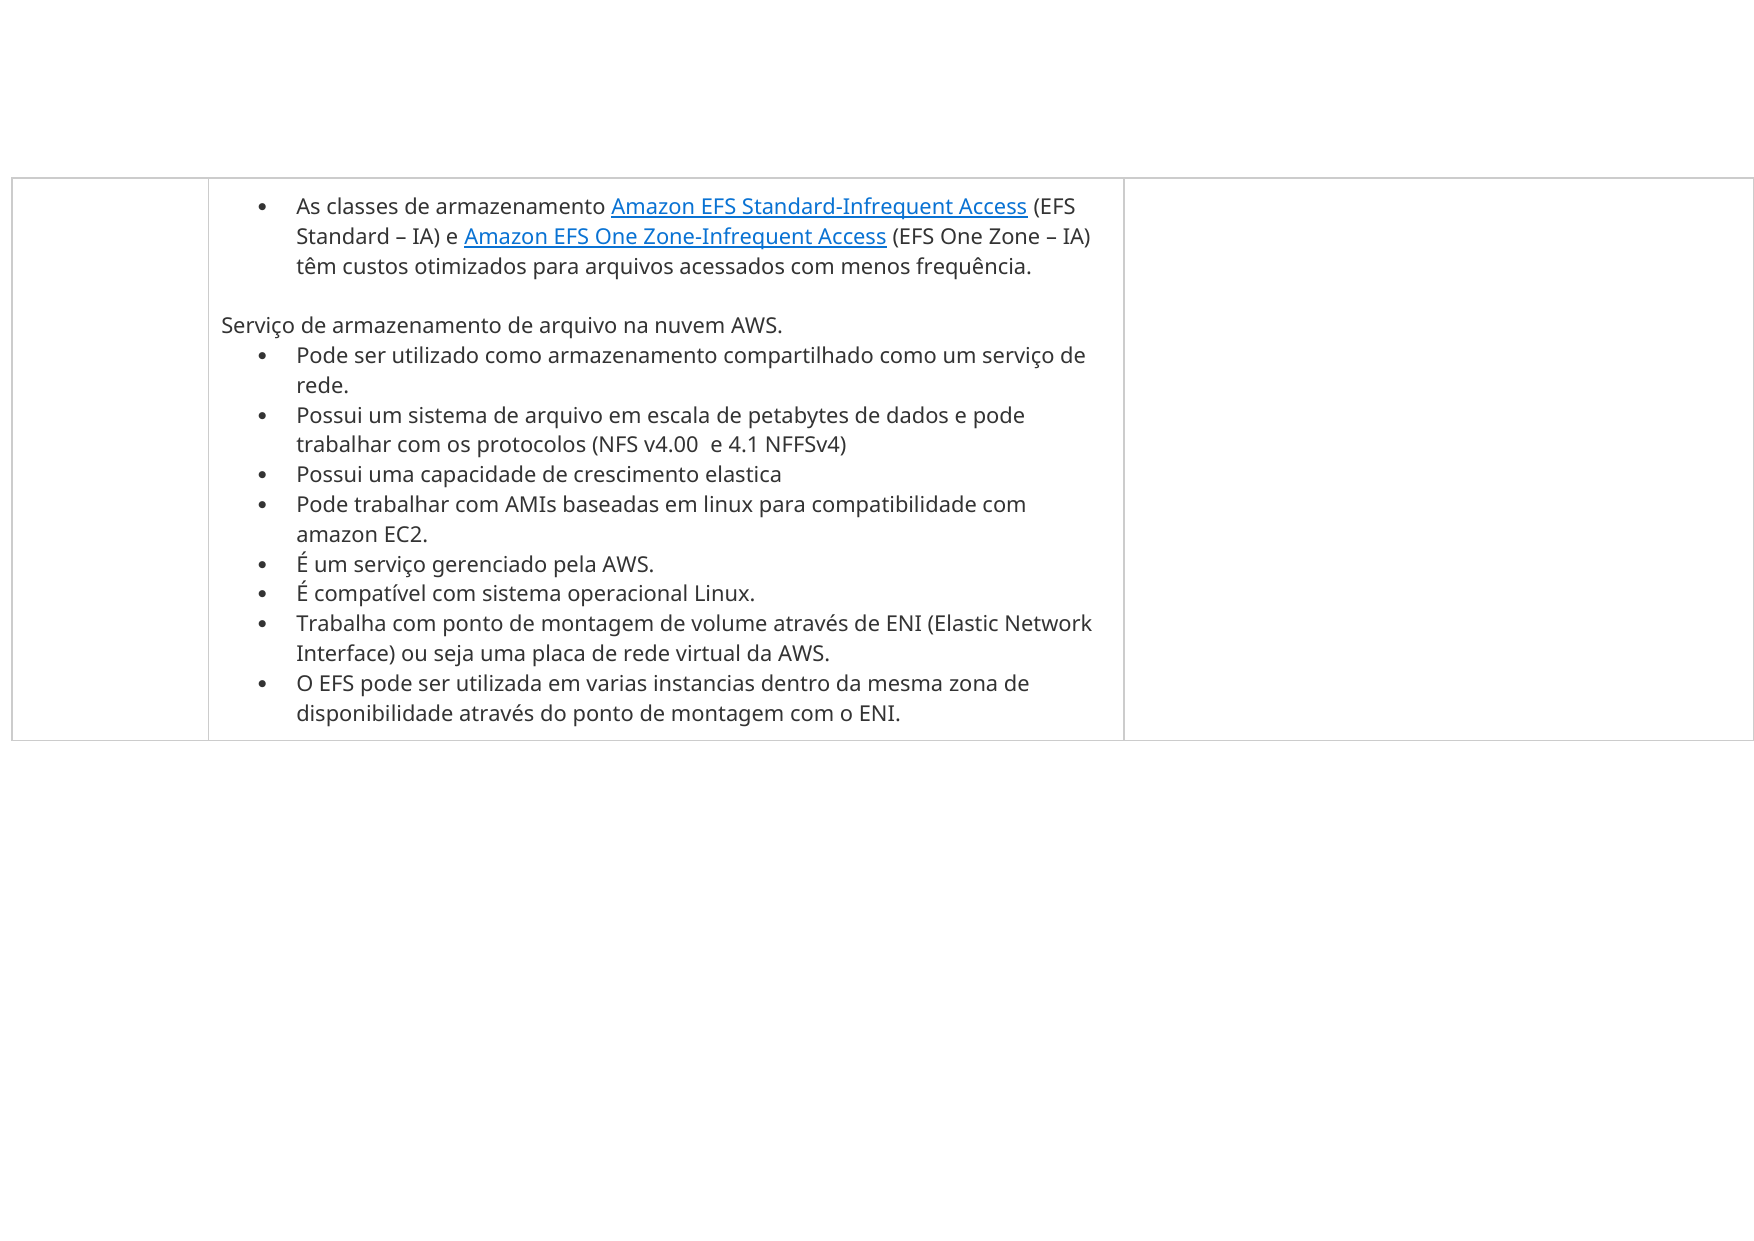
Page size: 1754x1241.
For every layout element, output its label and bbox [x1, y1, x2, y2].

table_cell [209, 179, 1123, 740]
table_cell [13, 179, 208, 740]
table_cell [1125, 179, 1753, 740]
